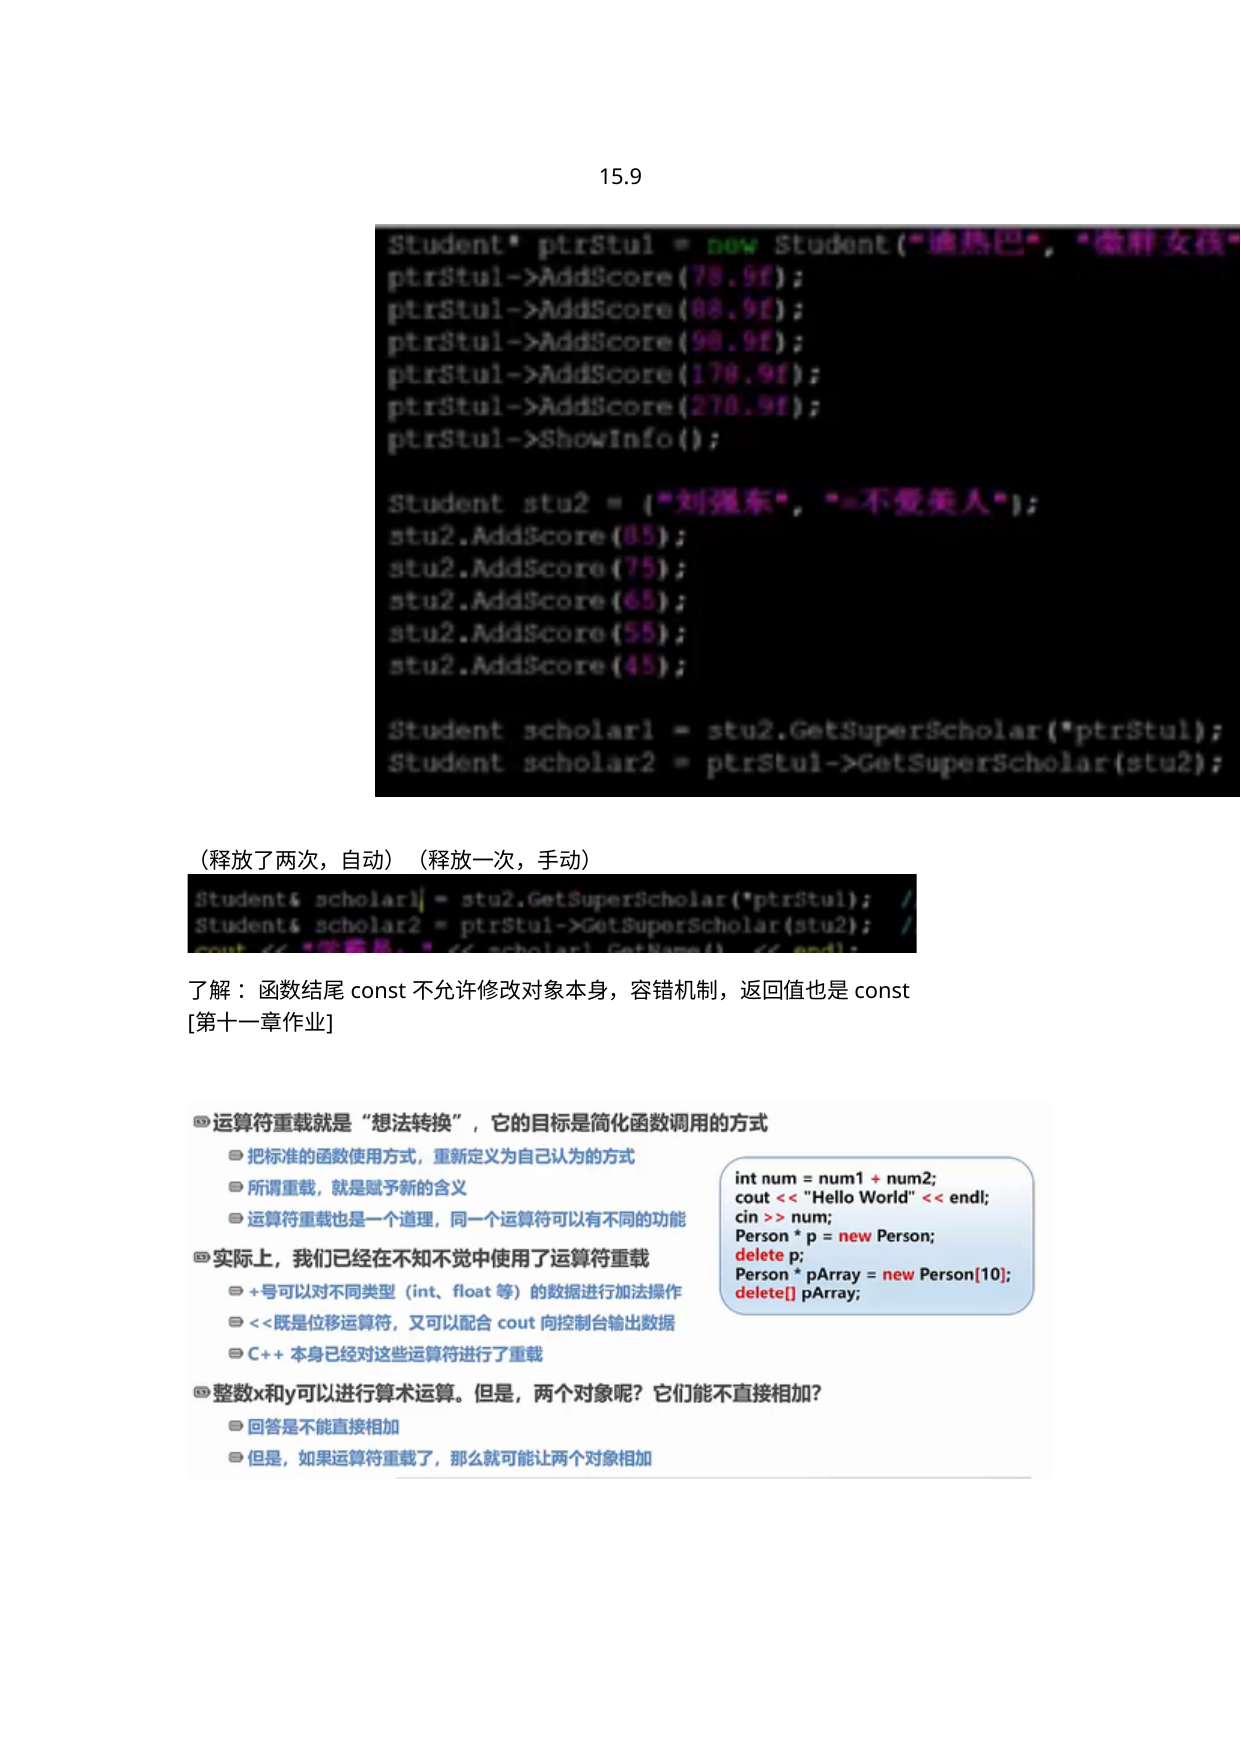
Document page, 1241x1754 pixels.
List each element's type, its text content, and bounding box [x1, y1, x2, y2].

picture [375, 224, 1240, 797]
text （释放了两次，自动）（释放一次，手动） [187, 842, 1053, 875]
text 15.9 [187, 160, 1053, 192]
text 了解 ：函数结尾 const 不允许修改对象本身，容错机制，返回值也是 const [187, 972, 1053, 1005]
picture [187, 1102, 1053, 1479]
picture [187, 874, 917, 953]
text [第十一章作业] [187, 1005, 1053, 1037]
